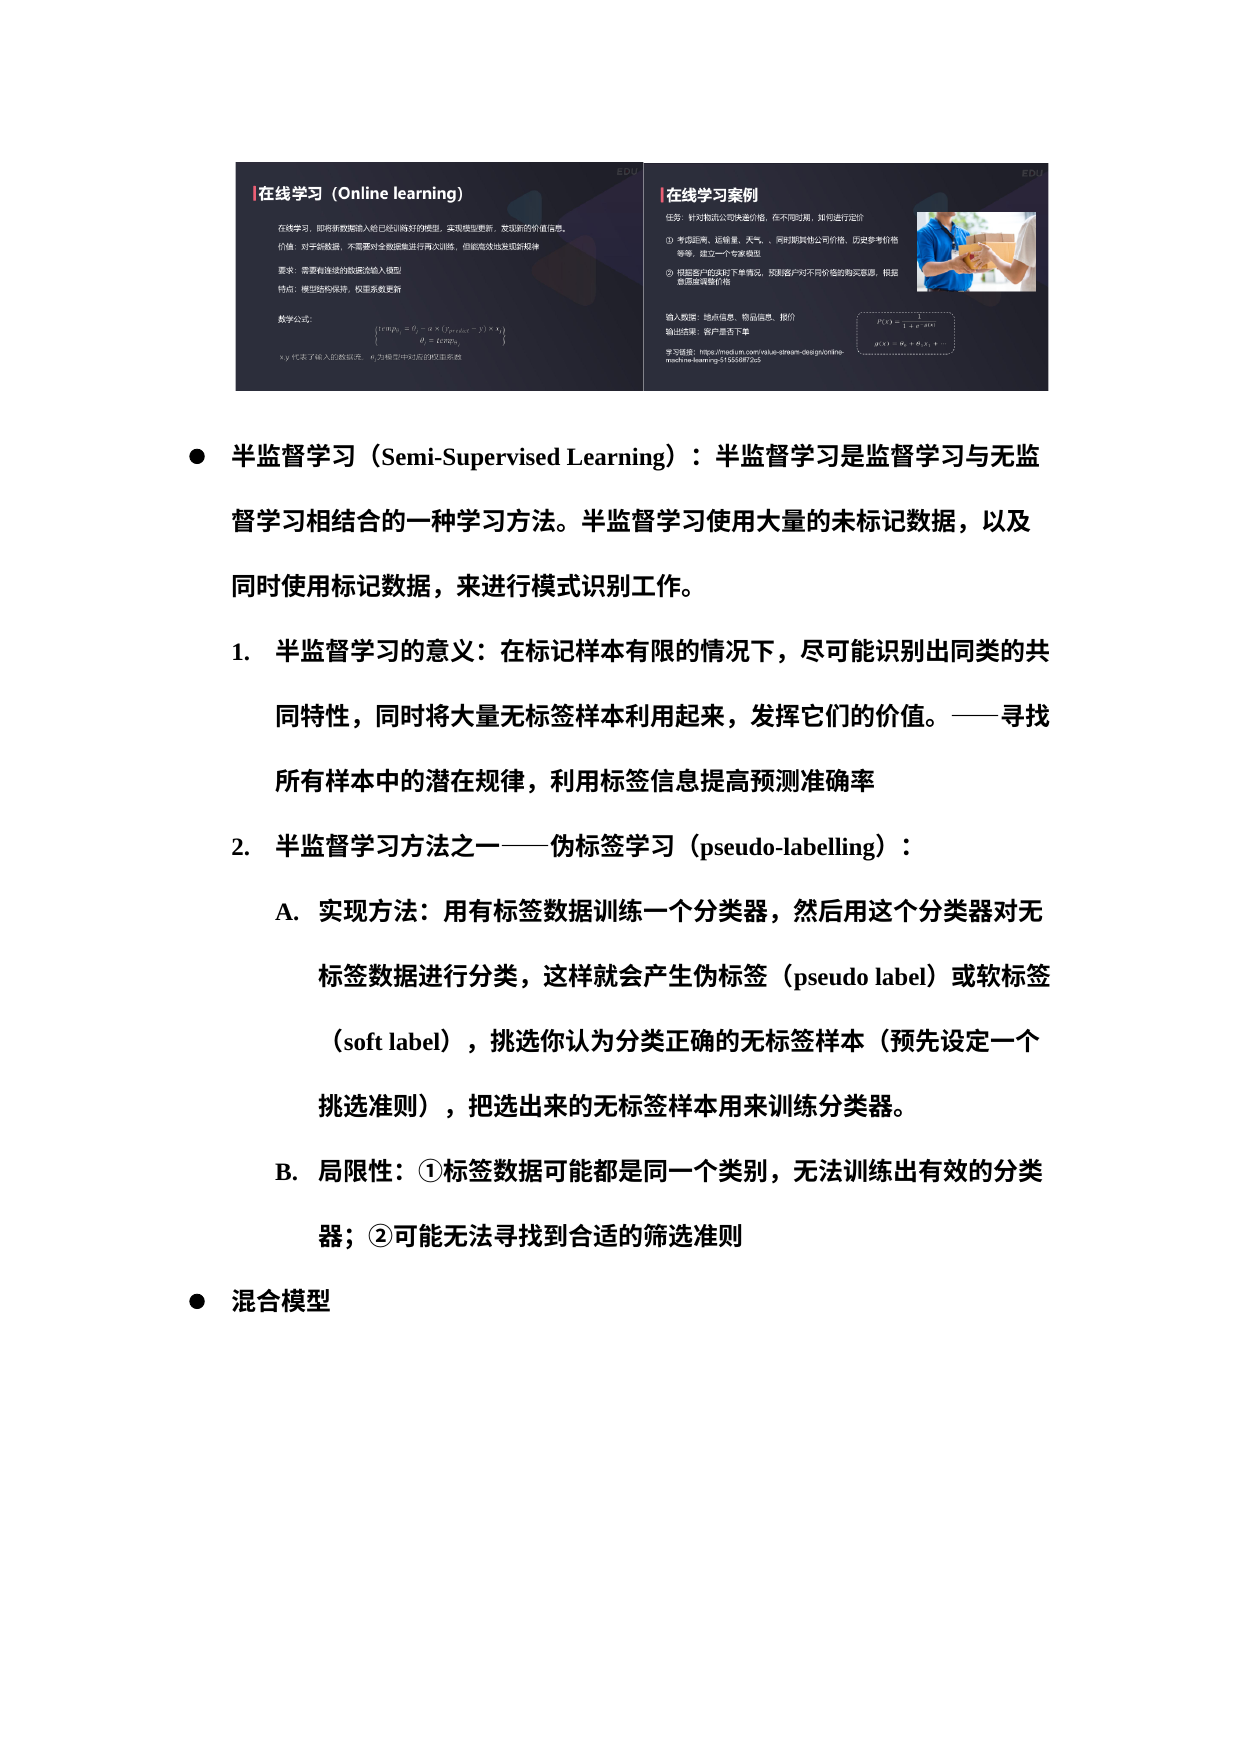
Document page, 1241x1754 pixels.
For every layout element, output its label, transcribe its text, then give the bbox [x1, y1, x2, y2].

list 半监督学习（Semi-Supervised Learning）：半监督学习是监督学习与无监督学习相结合的一种学习方法。半监督学习使用大量的未标记数据，以及同时使用标记数据，来进行模式识别工作。 [187, 422, 1053, 617]
list 局限性：①标签数据可能都是同一个类别，无法训练出有效的分类器；②可能无法寻找到合适的筛选准则 [275, 1137, 1053, 1267]
picture [235, 162, 1049, 391]
list 混合模型 [187, 1267, 1053, 1332]
list 实现方法：用有标签数据训练一个分类器，然后用这个分类器对无标签数据进行分类，这样就会产生伪标签（pseudo label）或软标签（soft label），挑选你认为分类正确的无标签样本（预先设定一个挑选准则），把选出来的无标签样本用来训练分类器。 [275, 877, 1053, 1137]
list 半监督学习的意义：在标记样本有限的情况下，尽可能识别出同类的共同特性，同时将大量无标签样本利用起来，发挥它们的价值。——寻找所有样本中的潜在规律，利用标签信息提高预测准确率 [231, 617, 1053, 812]
list 半监督学习方法之一——伪标签学习（pseudo-labelling）： [231, 812, 1053, 877]
